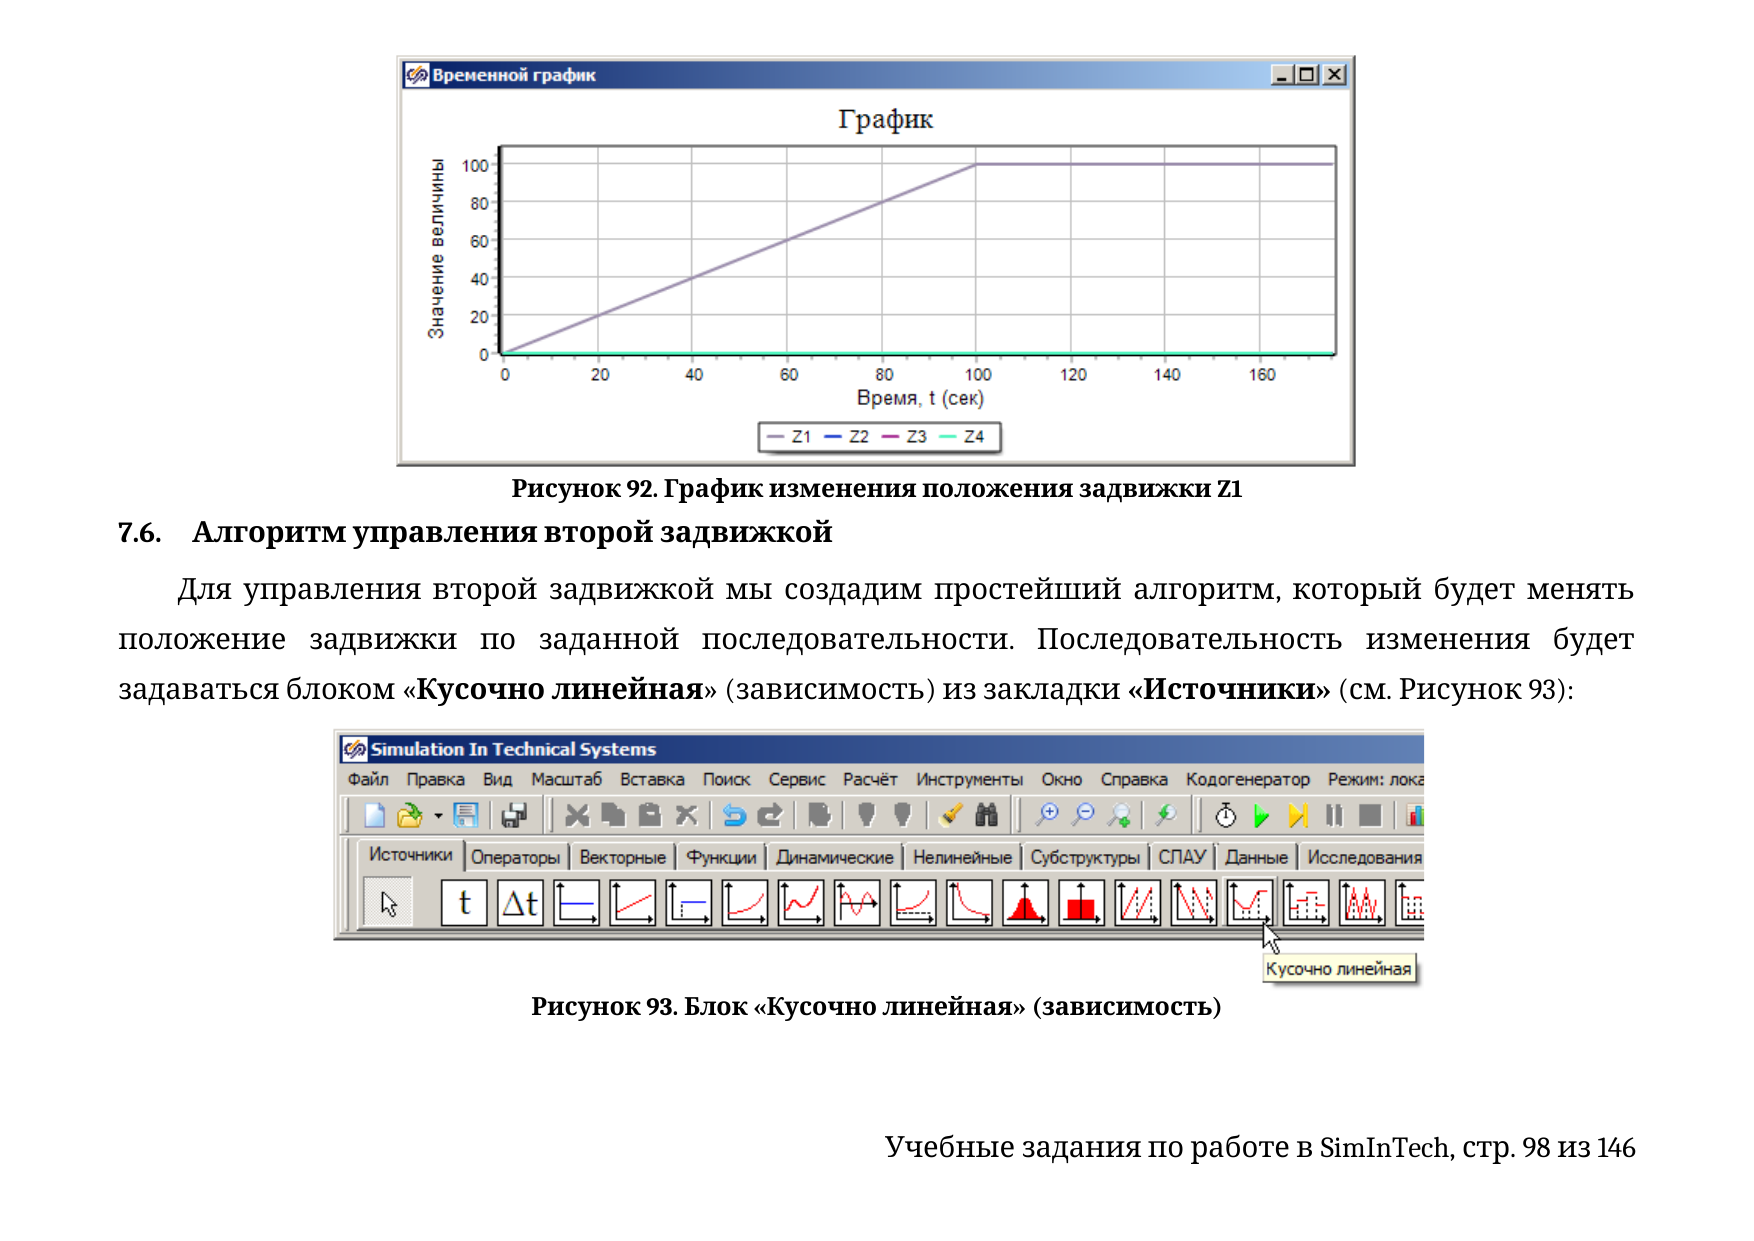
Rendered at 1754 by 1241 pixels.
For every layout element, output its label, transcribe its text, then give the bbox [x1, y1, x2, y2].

picture [330, 723, 1425, 994]
picture [389, 51, 1365, 476]
subtitle Алгоритм управления второй задвижкой [118, 516, 1636, 550]
